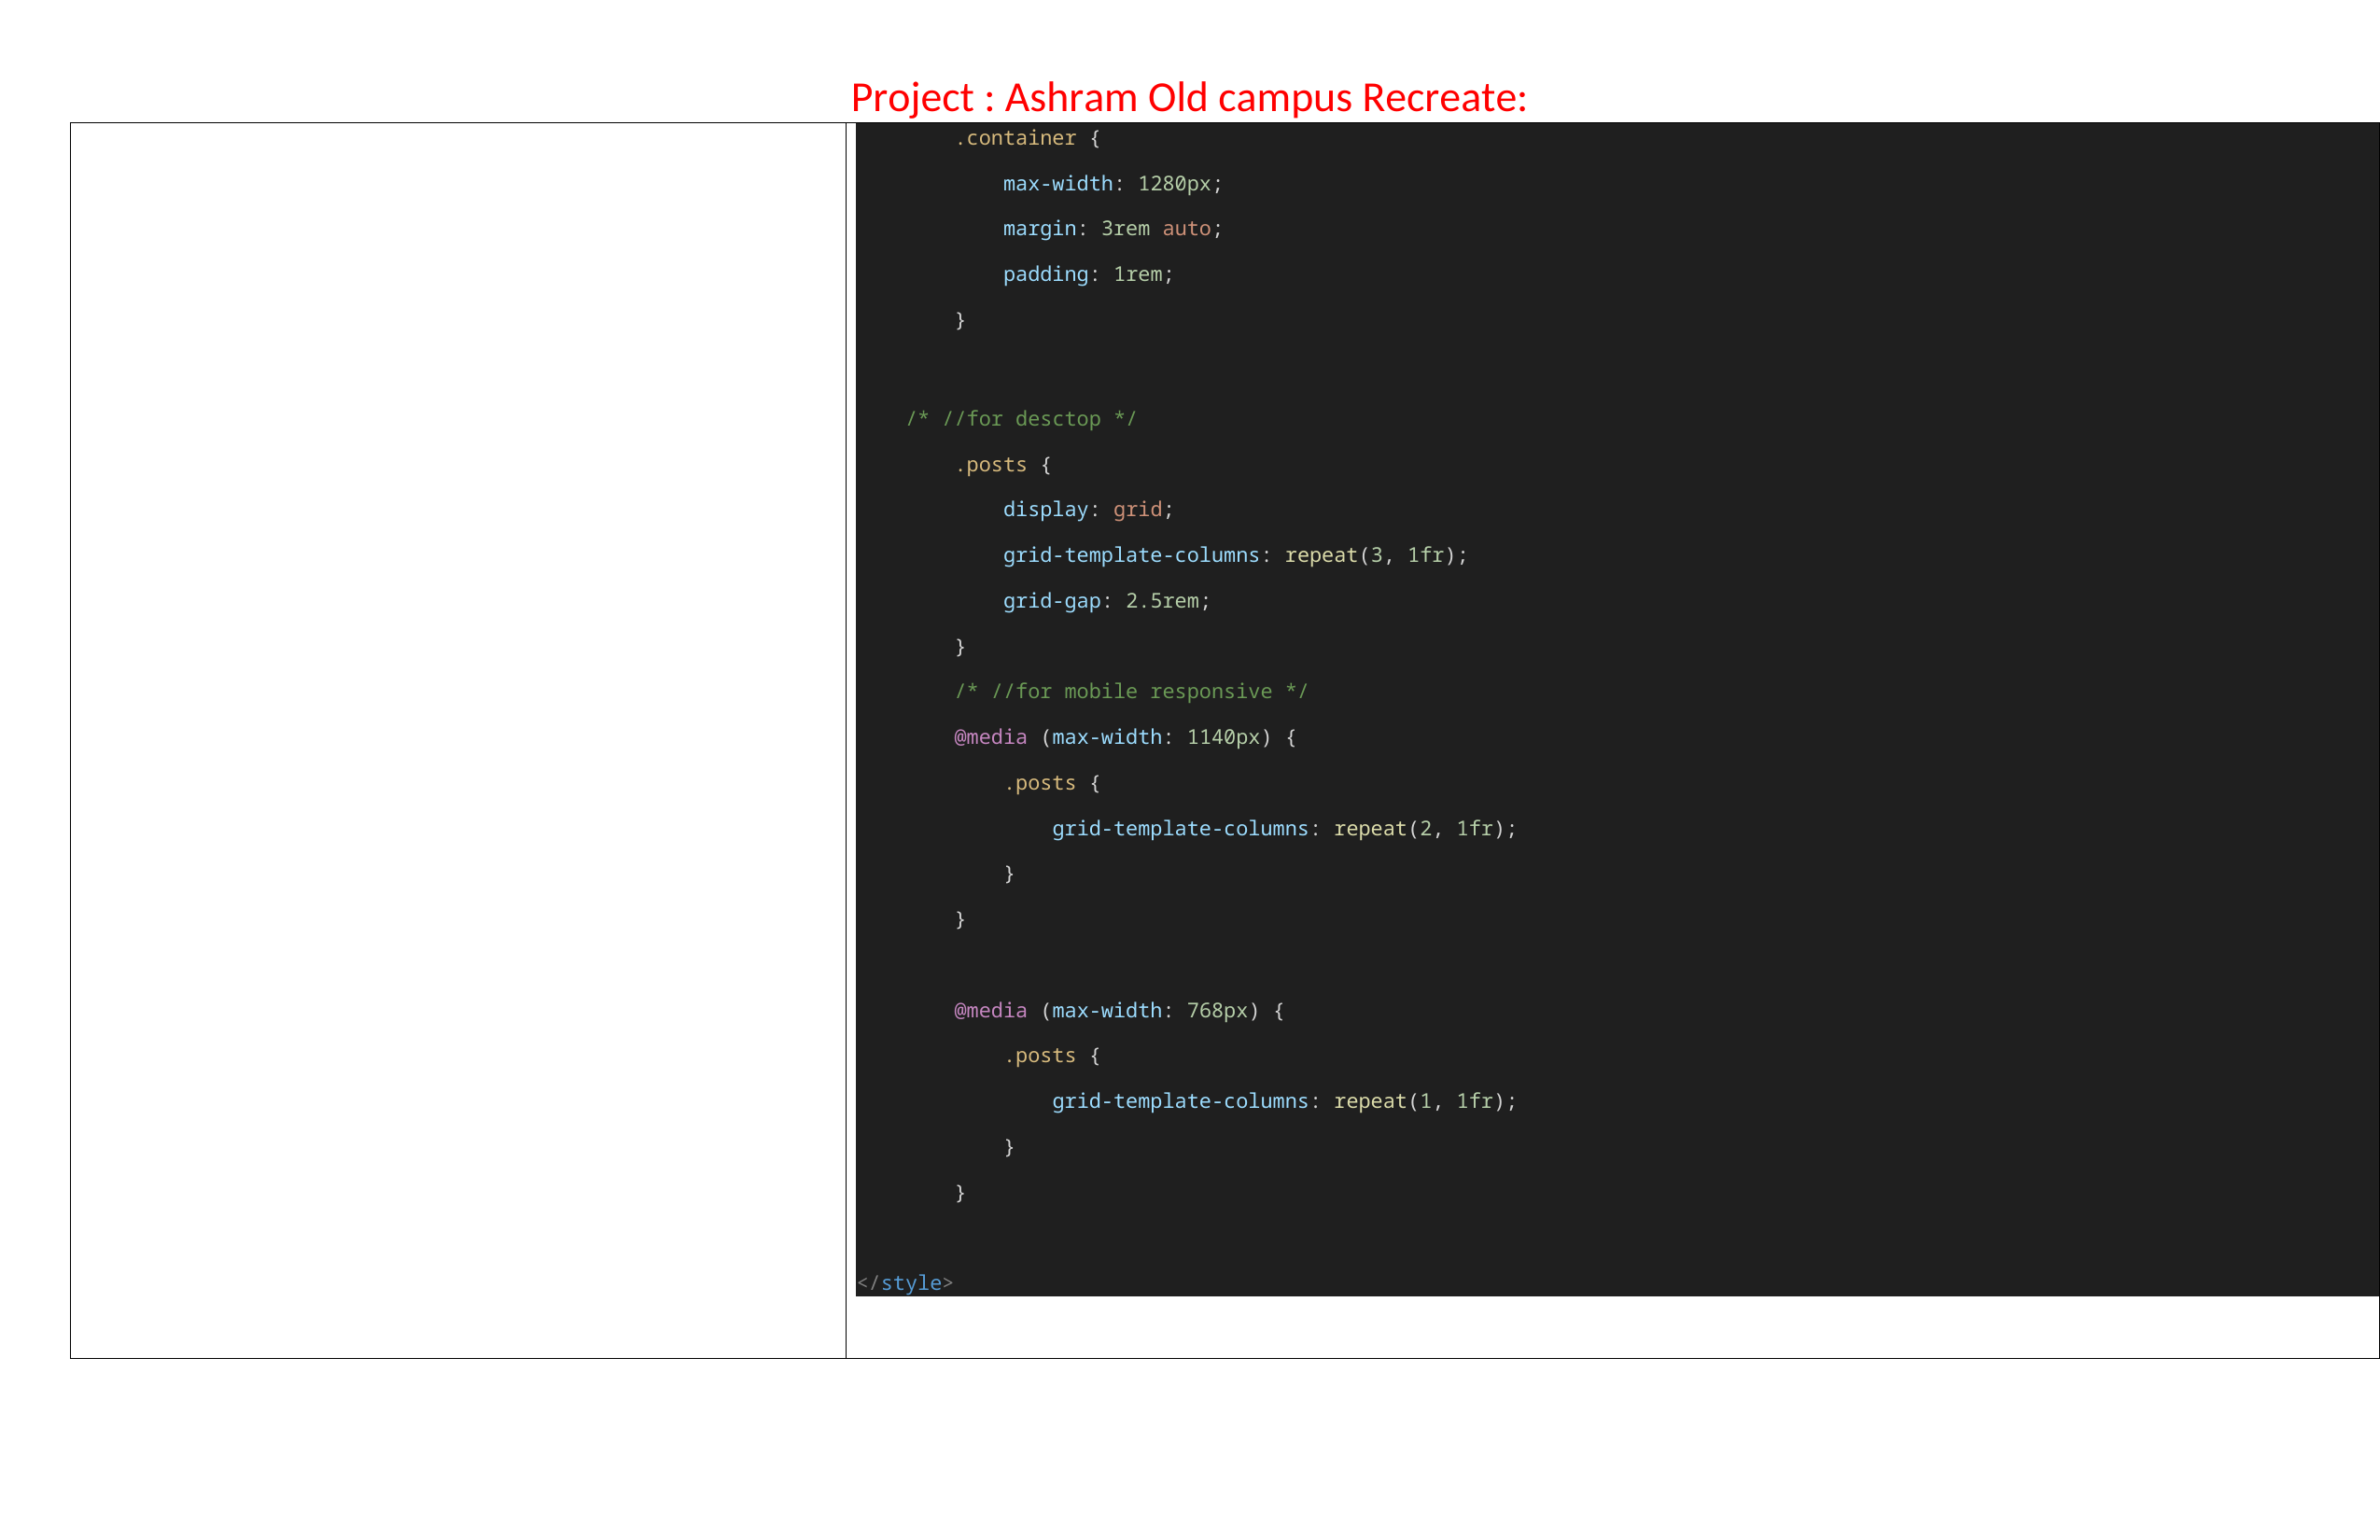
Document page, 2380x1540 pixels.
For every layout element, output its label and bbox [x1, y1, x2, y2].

table_cell [847, 123, 2379, 1357]
table_cell [71, 123, 846, 1357]
